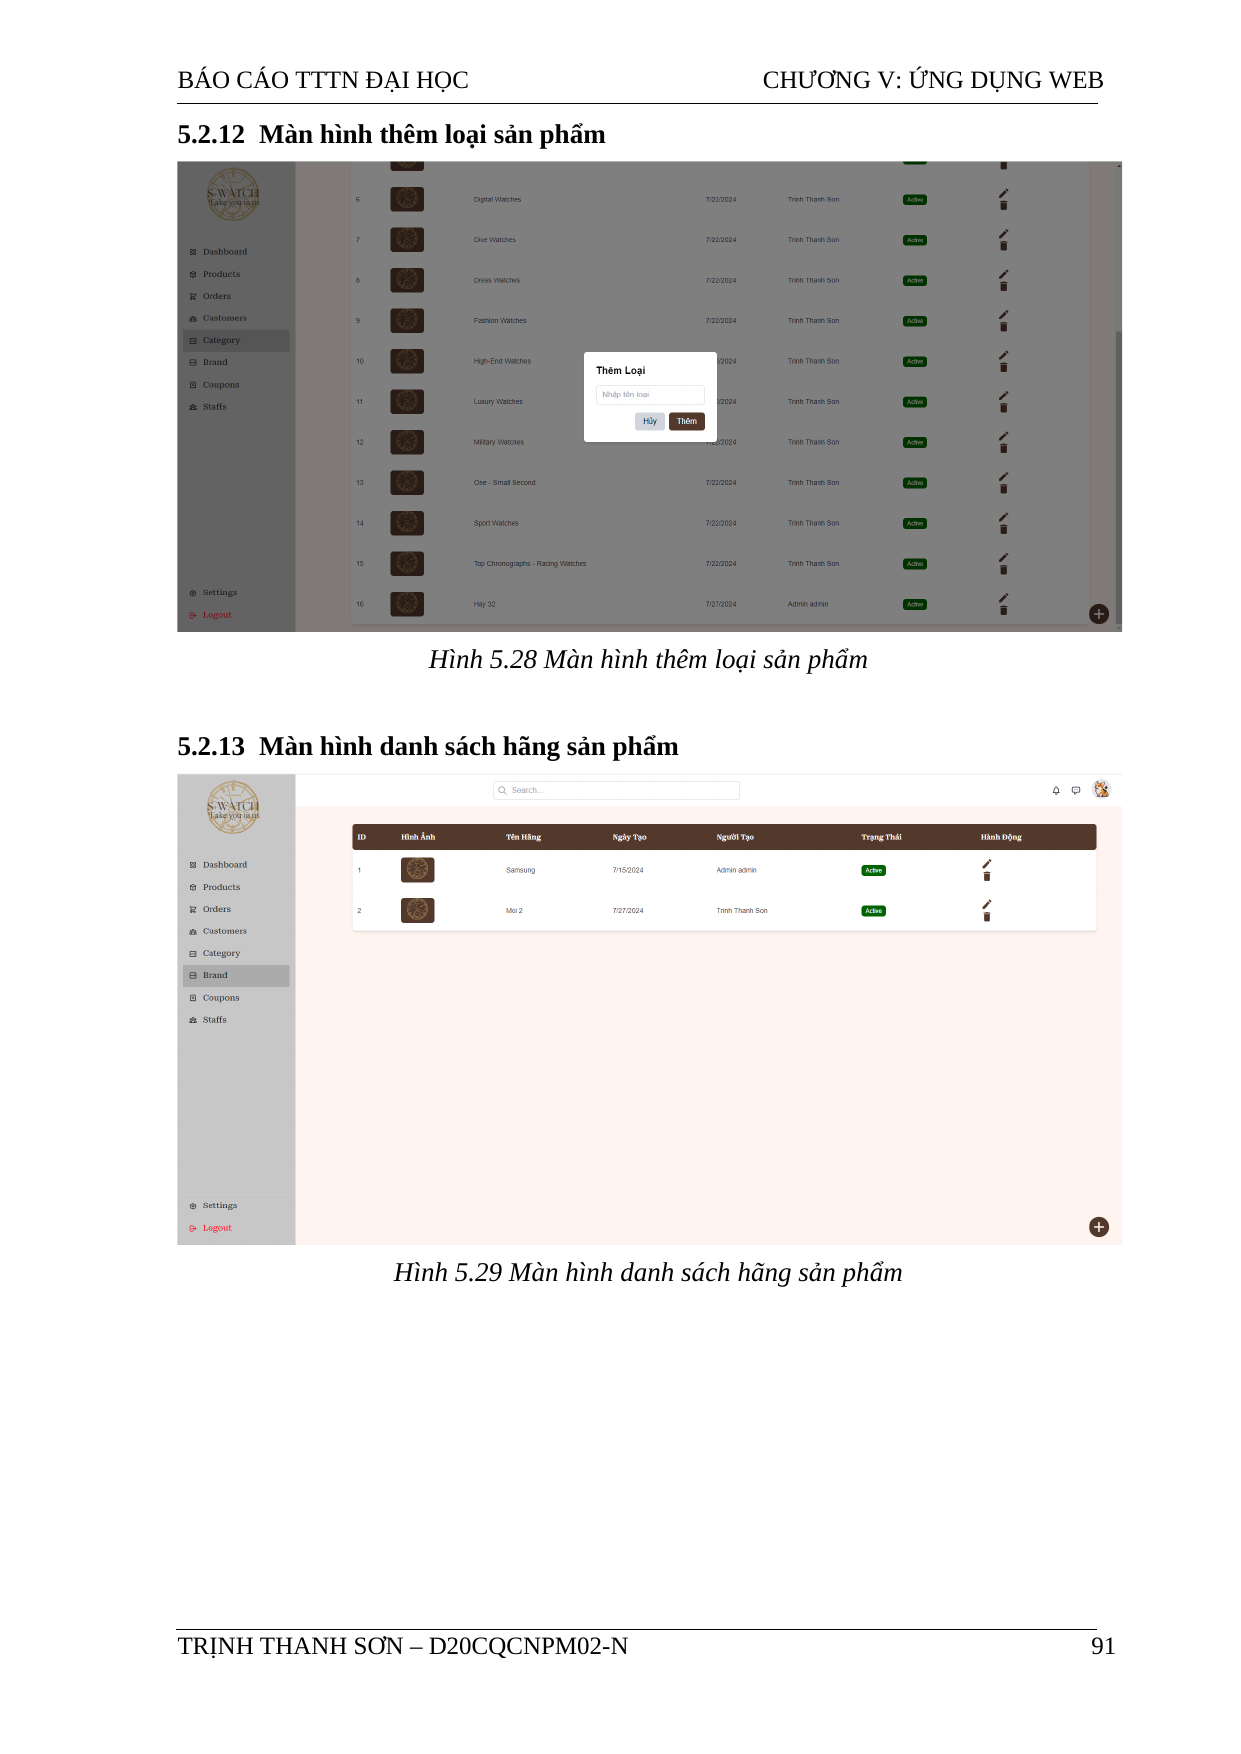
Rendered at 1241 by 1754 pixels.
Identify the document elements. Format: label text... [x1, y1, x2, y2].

subtitle Màn hình thêm loại sản phẩm [177, 118, 1122, 149]
text Hình 5.29 Màn hình danh sách hãng sản phẩm [177, 1256, 1122, 1287]
picture [177, 161, 1123, 632]
subtitle Màn hình danh sách hãng sản phẩm [177, 730, 1122, 761]
text Hình 5.28 Màn hình thêm loại sản phẩm [177, 643, 1122, 674]
picture [177, 773, 1123, 1245]
